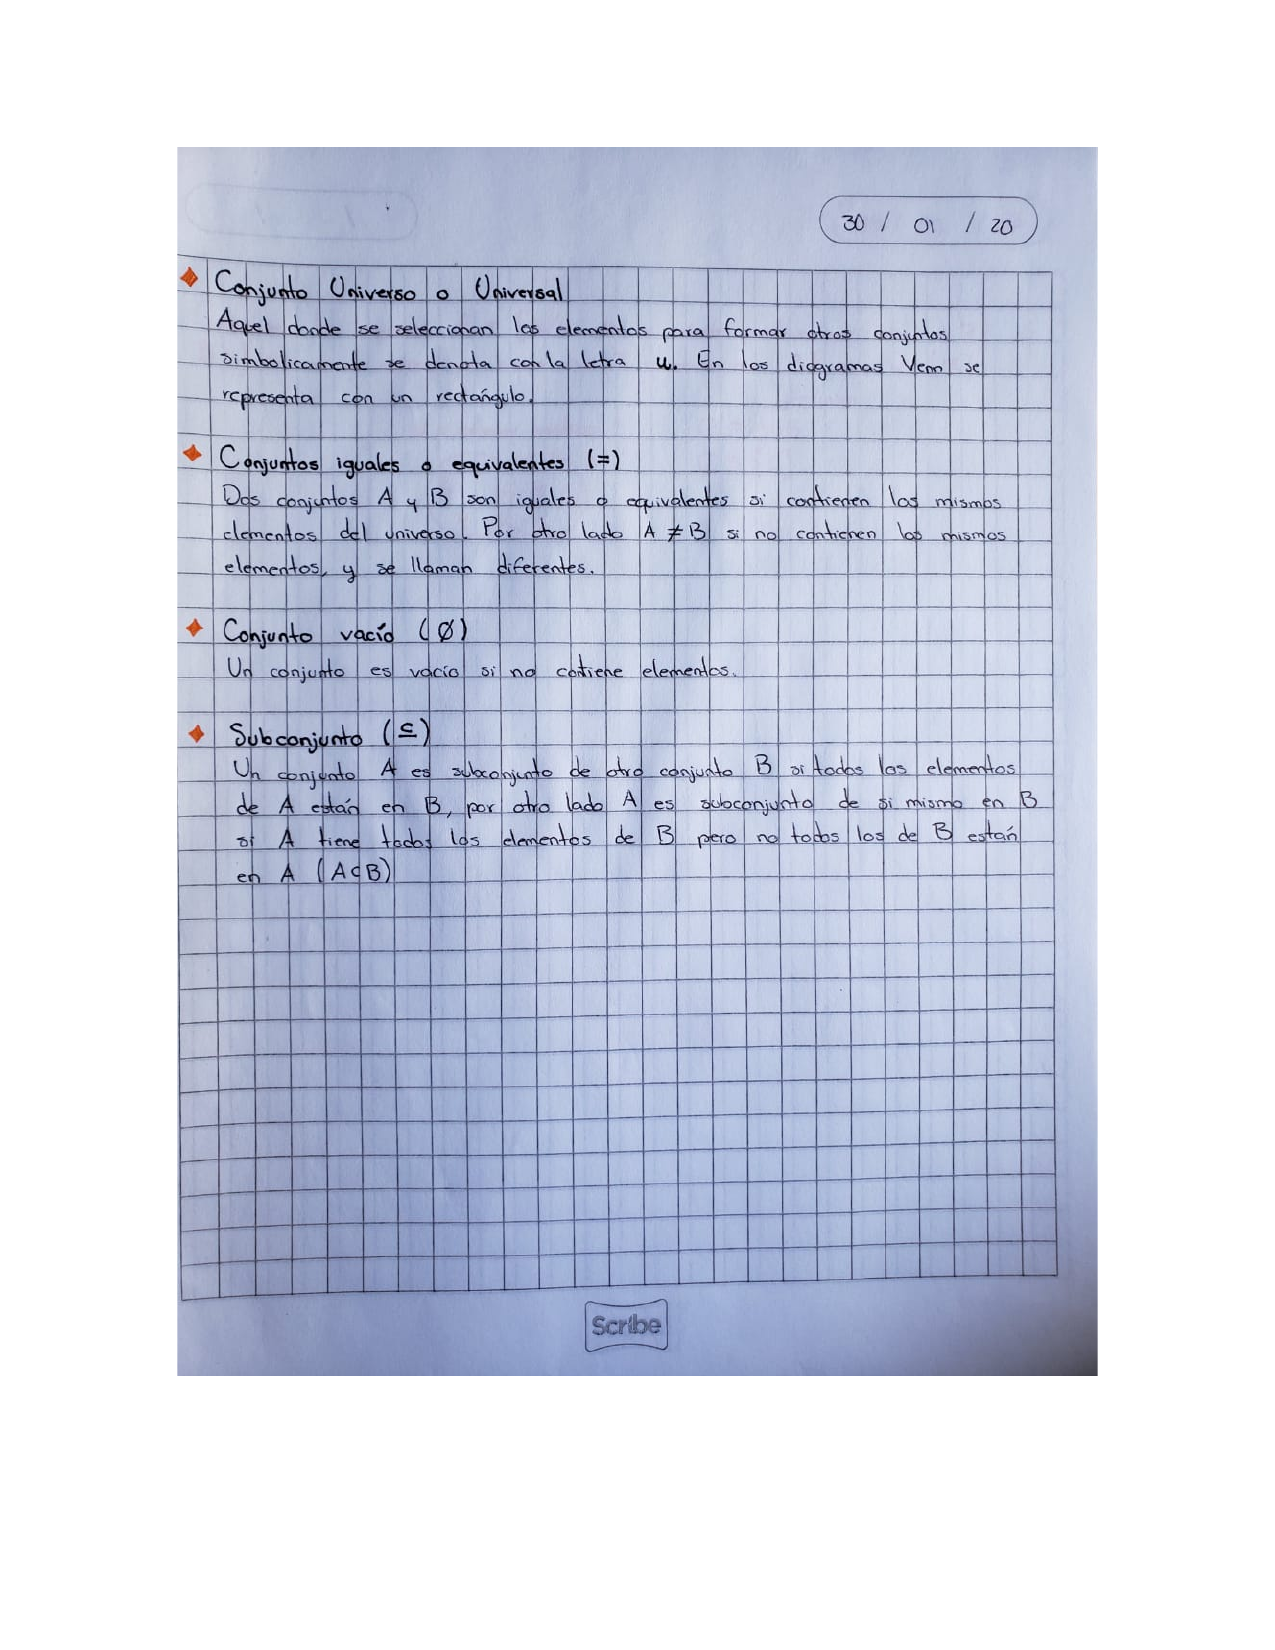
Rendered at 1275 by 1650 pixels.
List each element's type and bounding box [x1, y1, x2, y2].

picture [177, 147, 1098, 1376]
